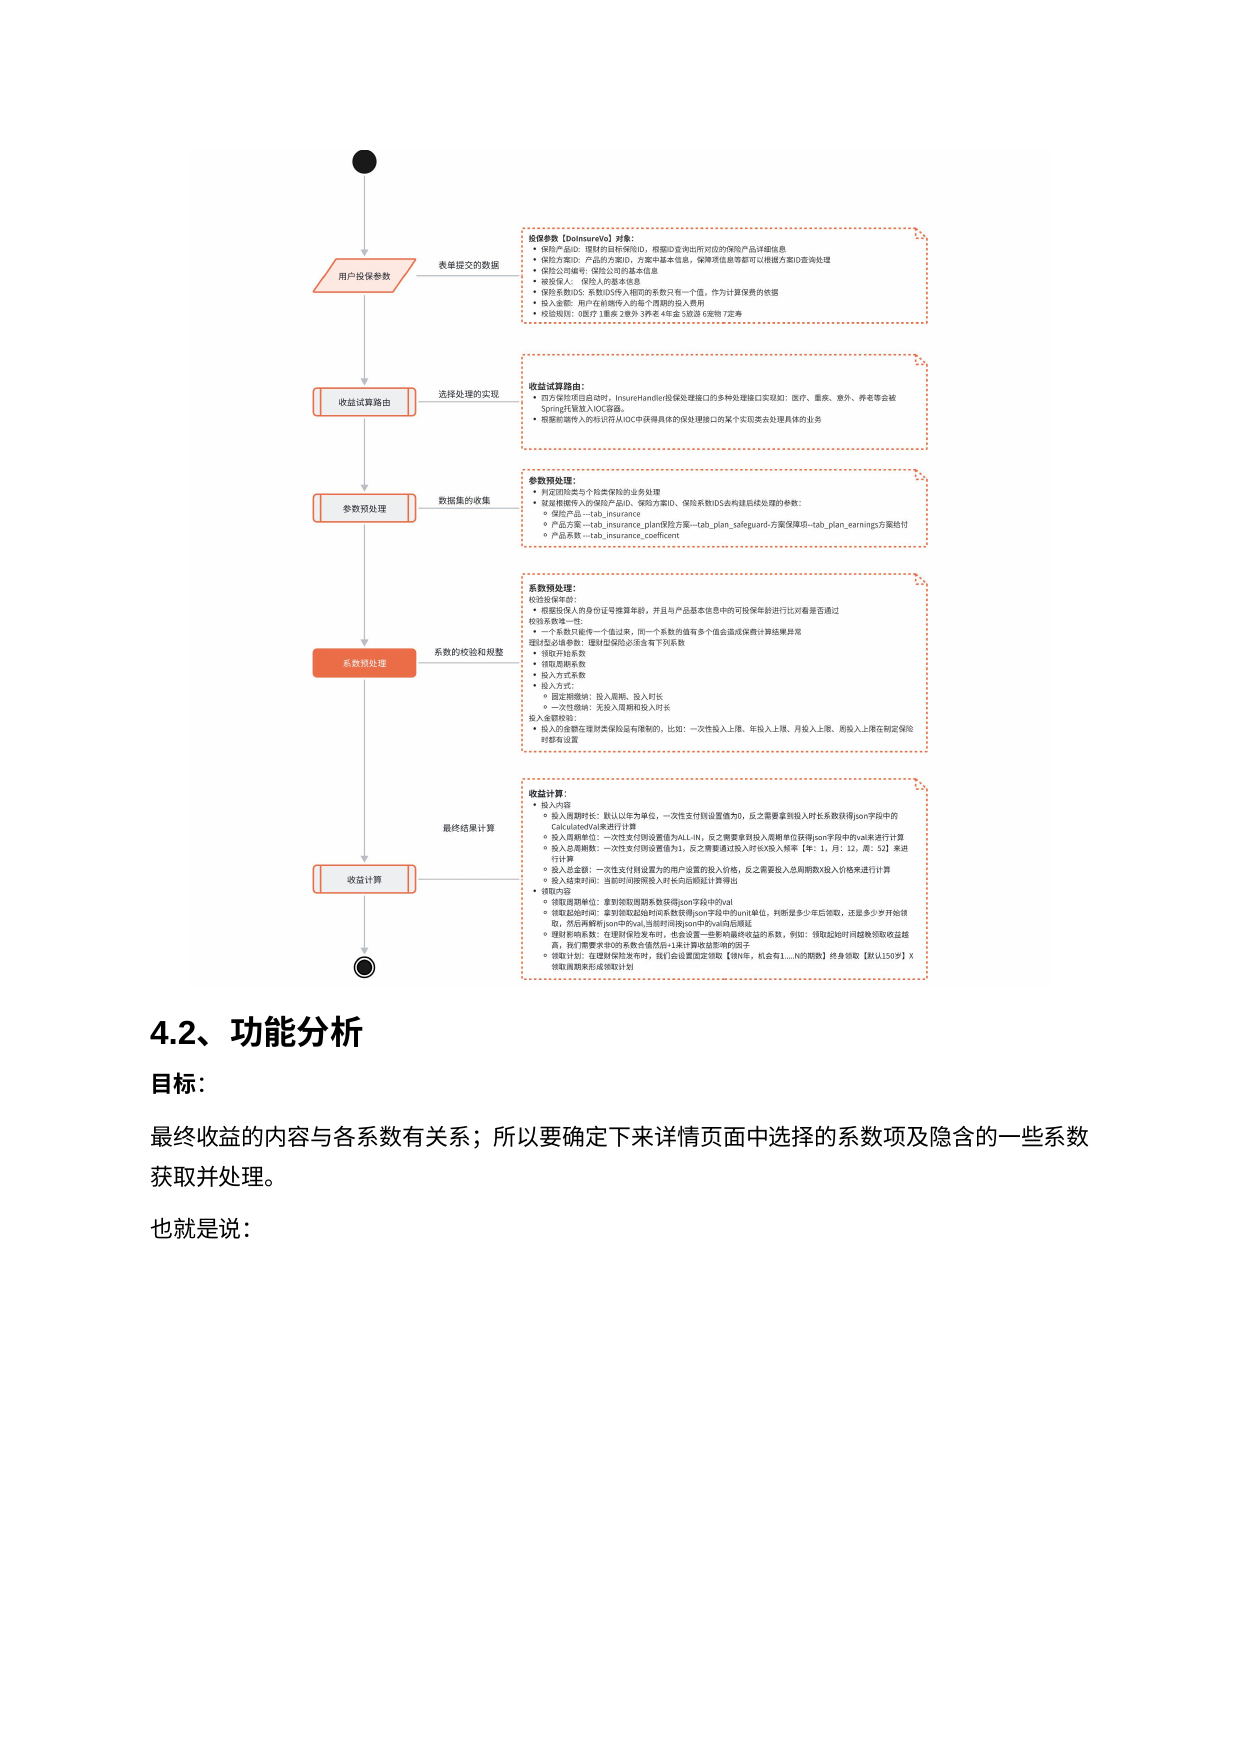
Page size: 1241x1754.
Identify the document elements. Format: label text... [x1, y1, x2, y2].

text 目标： [150, 1066, 1090, 1099]
picture [188, 150, 1052, 988]
text 最终收益的内容与各系数有关系；所以要确定下来详情页面中选择的系数项及隐含的一些系数获取并处理。 [150, 1118, 1090, 1192]
text 也就是说： [150, 1211, 1090, 1244]
